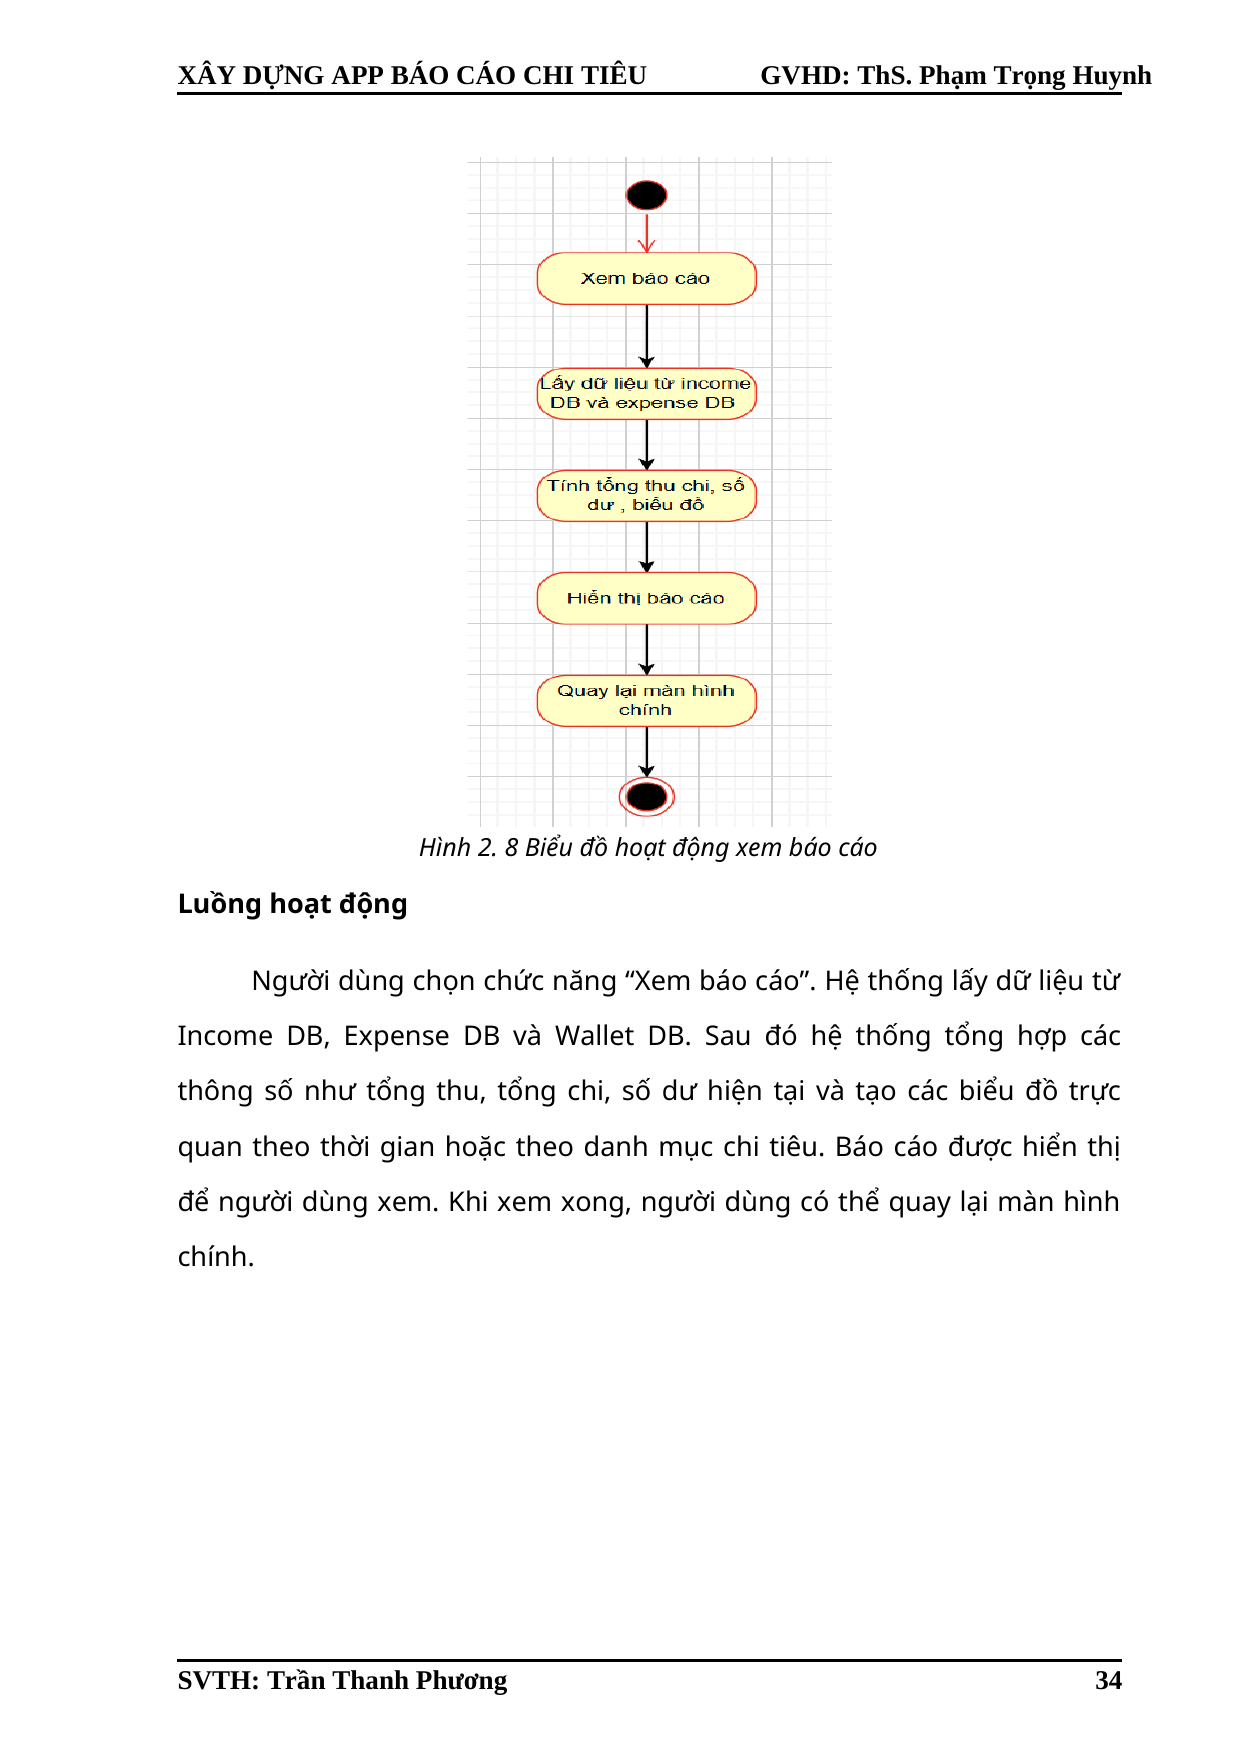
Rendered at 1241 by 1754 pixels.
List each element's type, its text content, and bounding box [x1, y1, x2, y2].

picture [467, 157, 833, 827]
text Người dùng chọn chức năng “Xem báo cáo”. Hệ thống lấy dữ liệu từ Income DB, Expense DB và Wallet DB. Sau đó hệ thống tổng hợp các thông số như tổng thu, tổng chi, số dư hiện tại và tạo các biểu đồ trực quan theo thời gian hoặc theo danh mục chi tiêu. Báo cáo được hiển thị để người dùng xem. Khi xem xong, người dùng có thể quay lại màn hình chính. [177, 961, 1122, 1274]
text Hình 2. 8 Biểu đồ hoạt động xem báo cáo [177, 830, 1122, 864]
text Luồng hoạt động [177, 885, 1122, 922]
